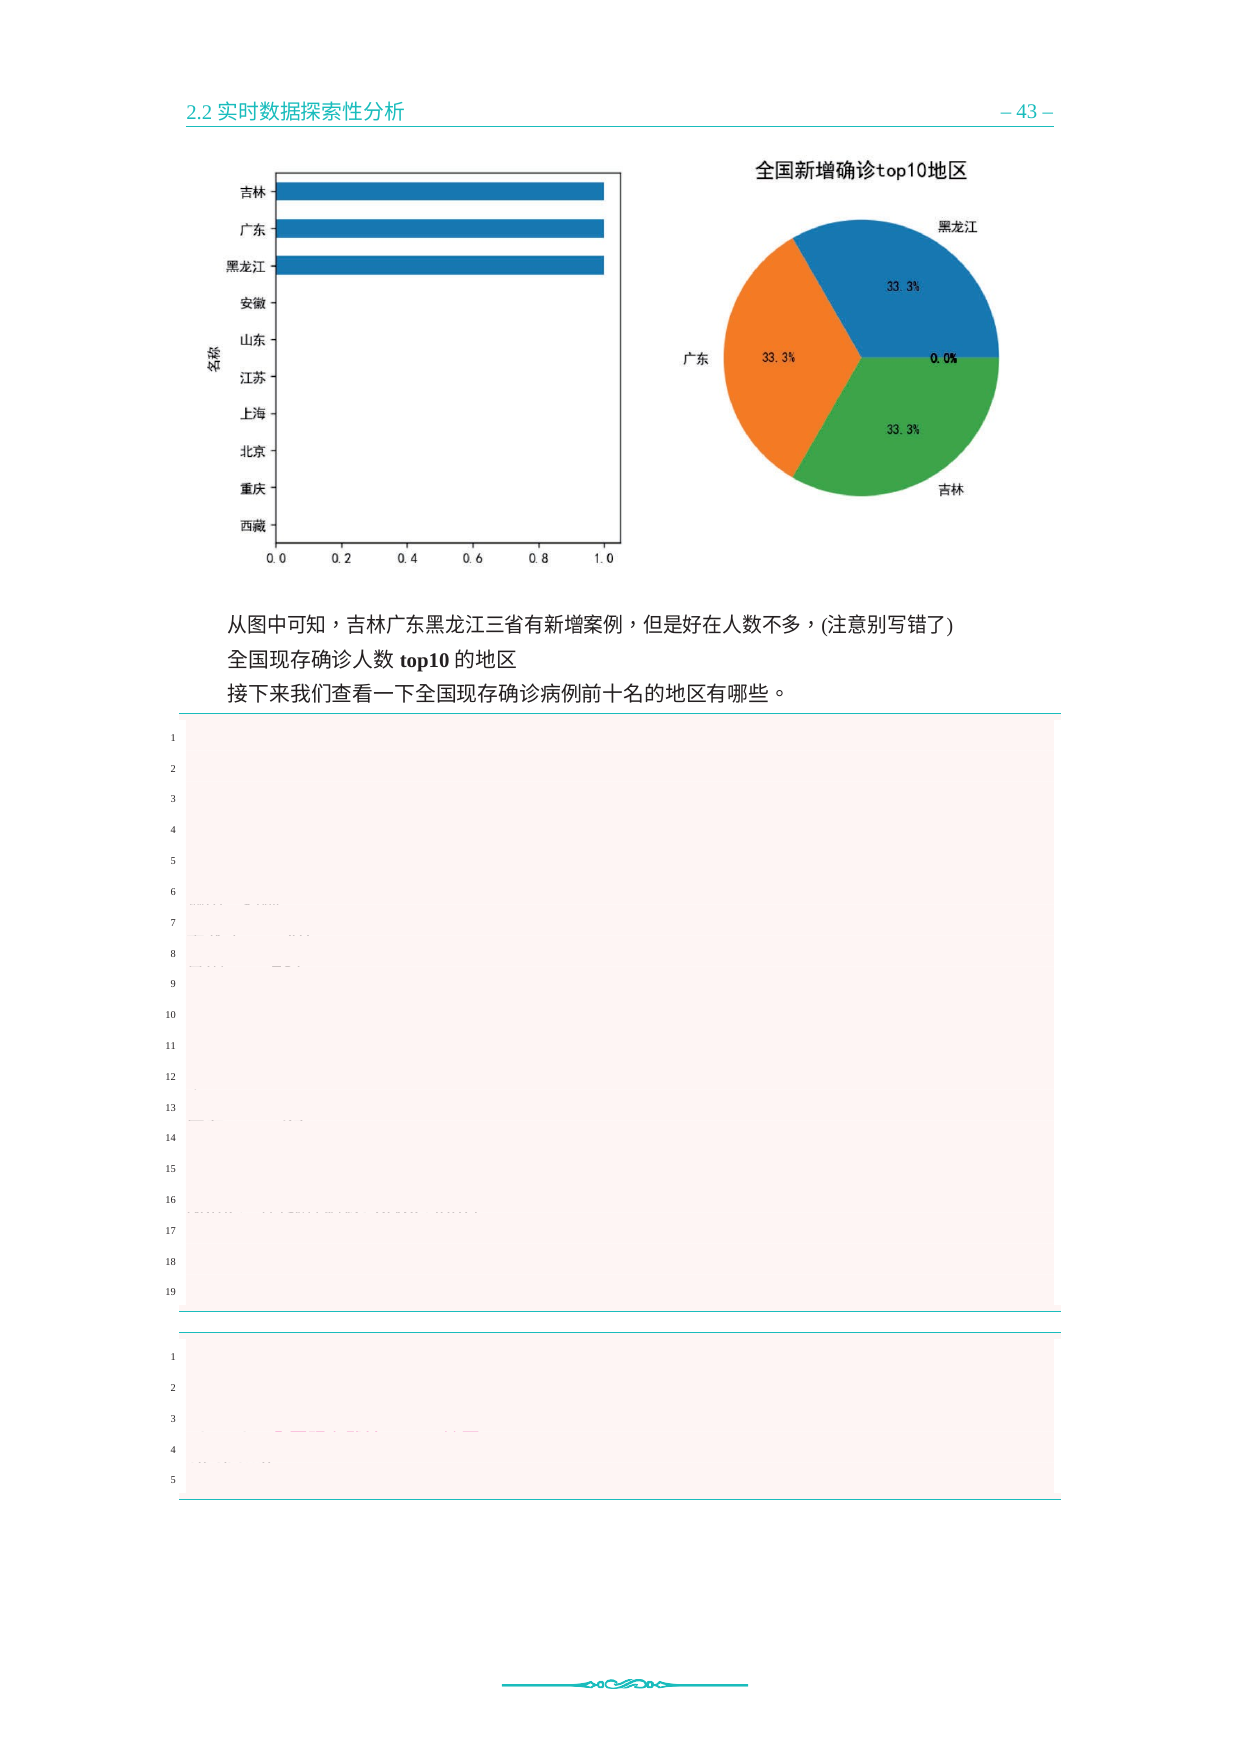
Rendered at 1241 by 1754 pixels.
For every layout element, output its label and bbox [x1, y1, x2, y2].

picture [501, 1679, 749, 1689]
picture [207, 155, 1001, 567]
